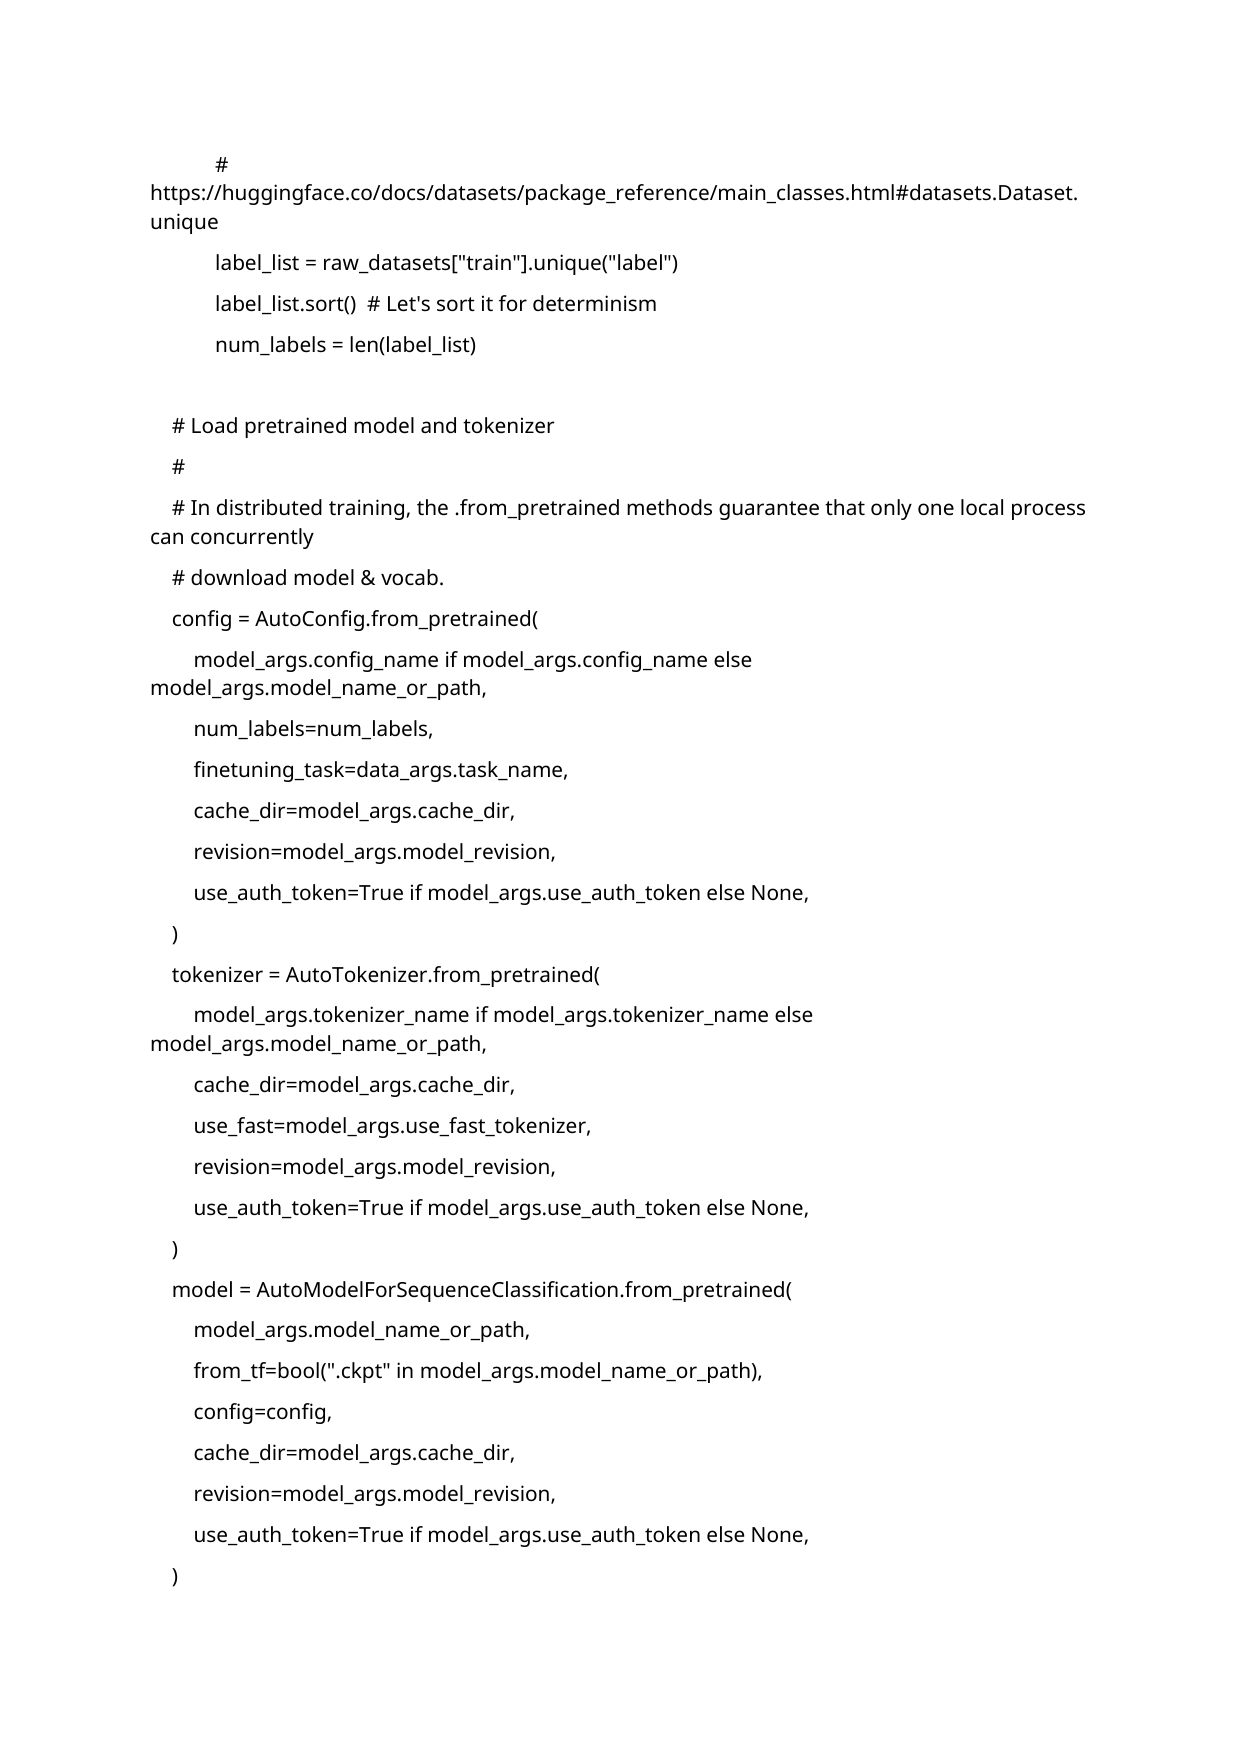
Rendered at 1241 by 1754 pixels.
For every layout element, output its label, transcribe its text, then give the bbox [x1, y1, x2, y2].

text # Load pretrained model and tokenizer [150, 412, 1090, 440]
text model_args.tokenizer_name if model_args.tokenizer_name else model_args.model_name_or_path, [150, 1001, 1090, 1057]
text ) [150, 1561, 1090, 1590]
text cache_dir=model_args.cache_dir, [150, 1070, 1090, 1098]
text # download model & vocab. [150, 563, 1090, 591]
text num_labels = len(label_list) [150, 330, 1090, 358]
text label_list.sort() # Let's sort it for determinism [150, 289, 1090, 317]
text config = AutoConfig.from_pretrained( [150, 604, 1090, 632]
text label_list = raw_datasets["train"].unique("label") [150, 248, 1090, 276]
text revision=model_args.model_revision, [150, 837, 1090, 865]
text # https://huggingface.co/docs/datasets/package_reference/main_classes.html#datasets.Dataset.unique [150, 150, 1090, 235]
text use_auth_token=True if model_args.use_auth_token else None, [150, 878, 1090, 906]
text model_args.model_name_or_path, [150, 1316, 1090, 1344]
text use_auth_token=True if model_args.use_auth_token else None, [150, 1193, 1090, 1221]
text cache_dir=model_args.cache_dir, [150, 1438, 1090, 1467]
text model = AutoModelForSequenceClassification.from_pretrained( [150, 1275, 1090, 1303]
text ) [150, 1234, 1090, 1262]
text config=config, [150, 1397, 1090, 1426]
text use_auth_token=True if model_args.use_auth_token else None, [150, 1520, 1090, 1549]
text revision=model_args.model_revision, [150, 1152, 1090, 1180]
text # In distributed training, the .from_pretrained methods guarantee that only one local process can concurrently [150, 493, 1090, 550]
text ) [150, 919, 1090, 947]
text tokenizer = AutoTokenizer.from_pretrained( [150, 960, 1090, 988]
text from_tf=bool(".ckpt" in model_args.model_name_or_path), [150, 1357, 1090, 1385]
text cache_dir=model_args.cache_dir, [150, 796, 1090, 824]
text num_labels=num_labels, [150, 714, 1090, 742]
text # [150, 452, 1090, 481]
text finetuning_task=data_args.task_name, [150, 755, 1090, 783]
text use_fast=model_args.use_fast_tokenizer, [150, 1111, 1090, 1139]
text revision=model_args.model_revision, [150, 1479, 1090, 1508]
text model_args.config_name if model_args.config_name else model_args.model_name_or_path, [150, 645, 1090, 702]
